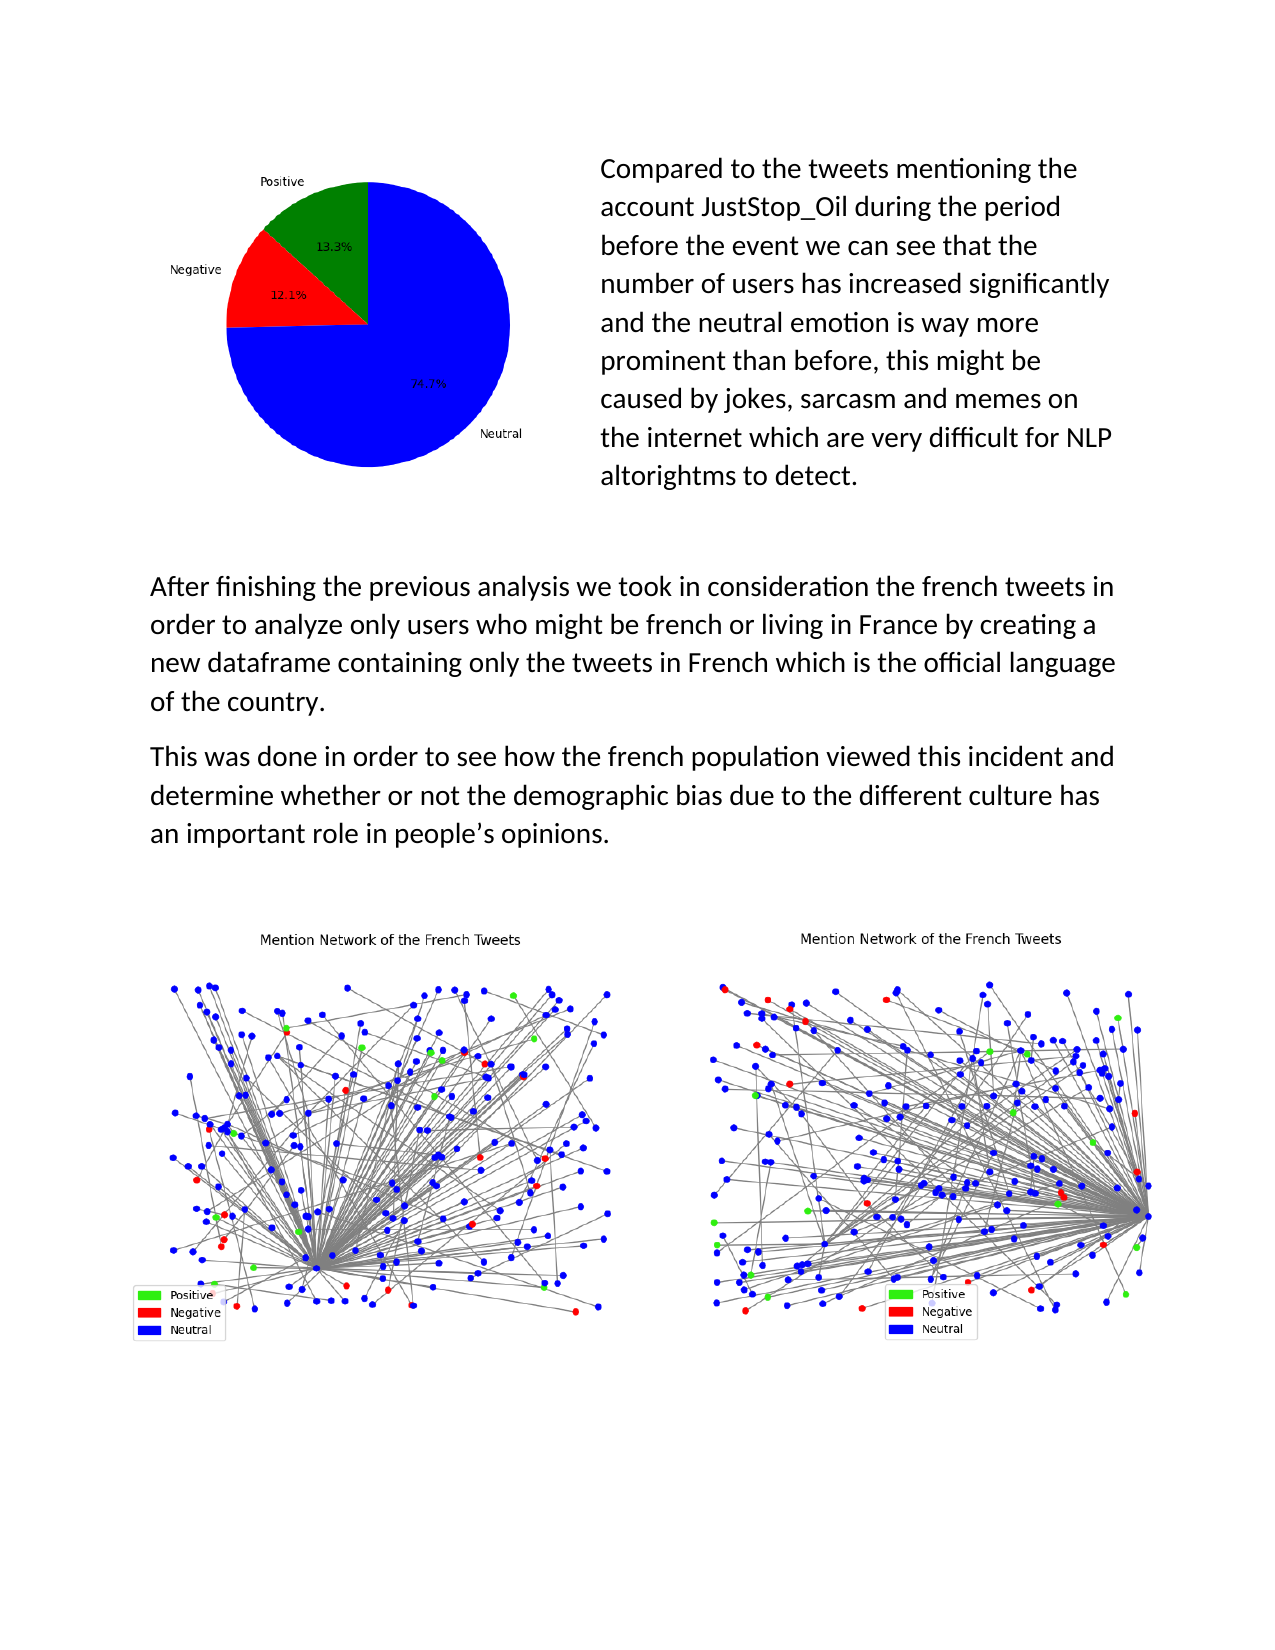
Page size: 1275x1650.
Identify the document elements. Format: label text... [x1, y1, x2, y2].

picture [150, 160, 581, 485]
text After finishing the previous analysis we took in consideration the french tweets in order to analyze only users who might be french or living in France by creating a new dataframe containing only the tweets in French which is the official language of the country. [150, 568, 1125, 719]
picture [119, 924, 1202, 1354]
text This was done in order to see how the french population viewed this incident and determine whether or not the demographic bias due to the different culture has an important role in people’s opinions. [150, 738, 1125, 851]
